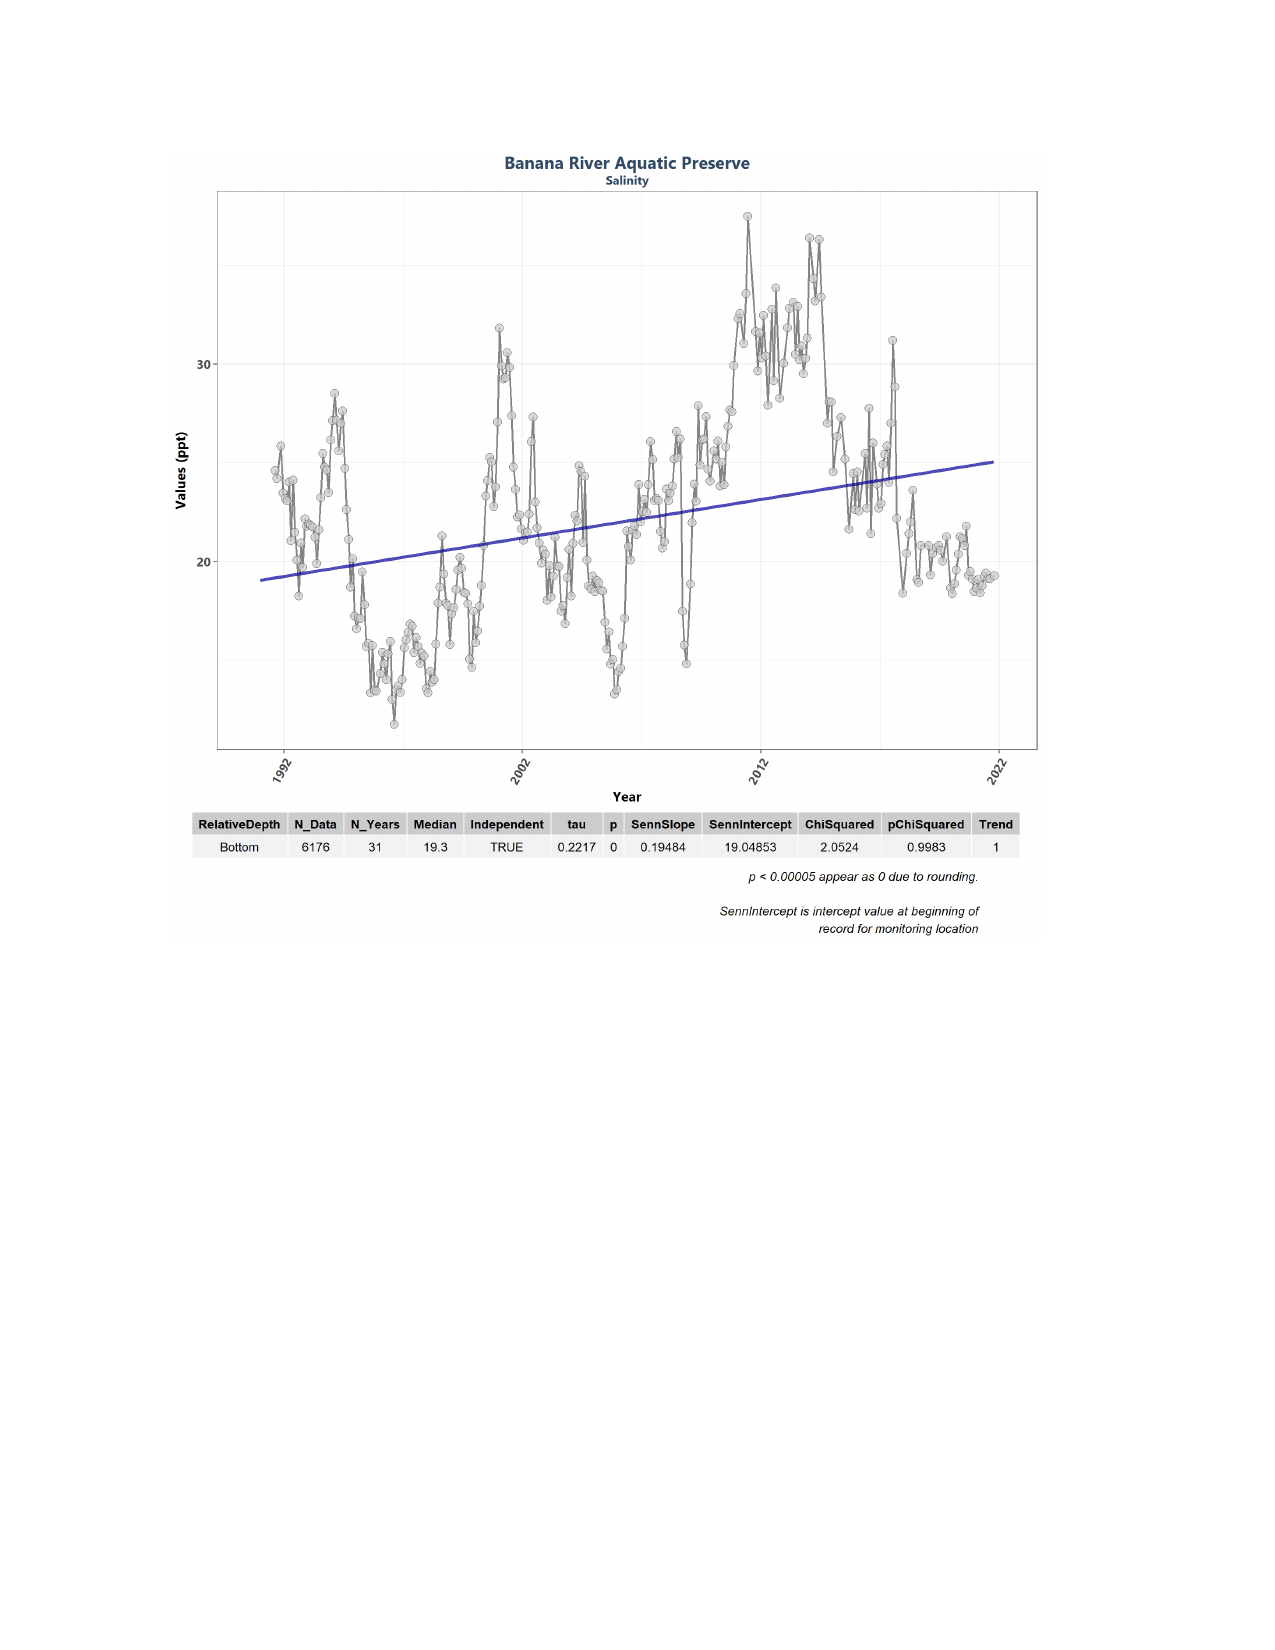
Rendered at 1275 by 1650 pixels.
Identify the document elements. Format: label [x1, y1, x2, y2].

picture [168, 150, 1044, 938]
